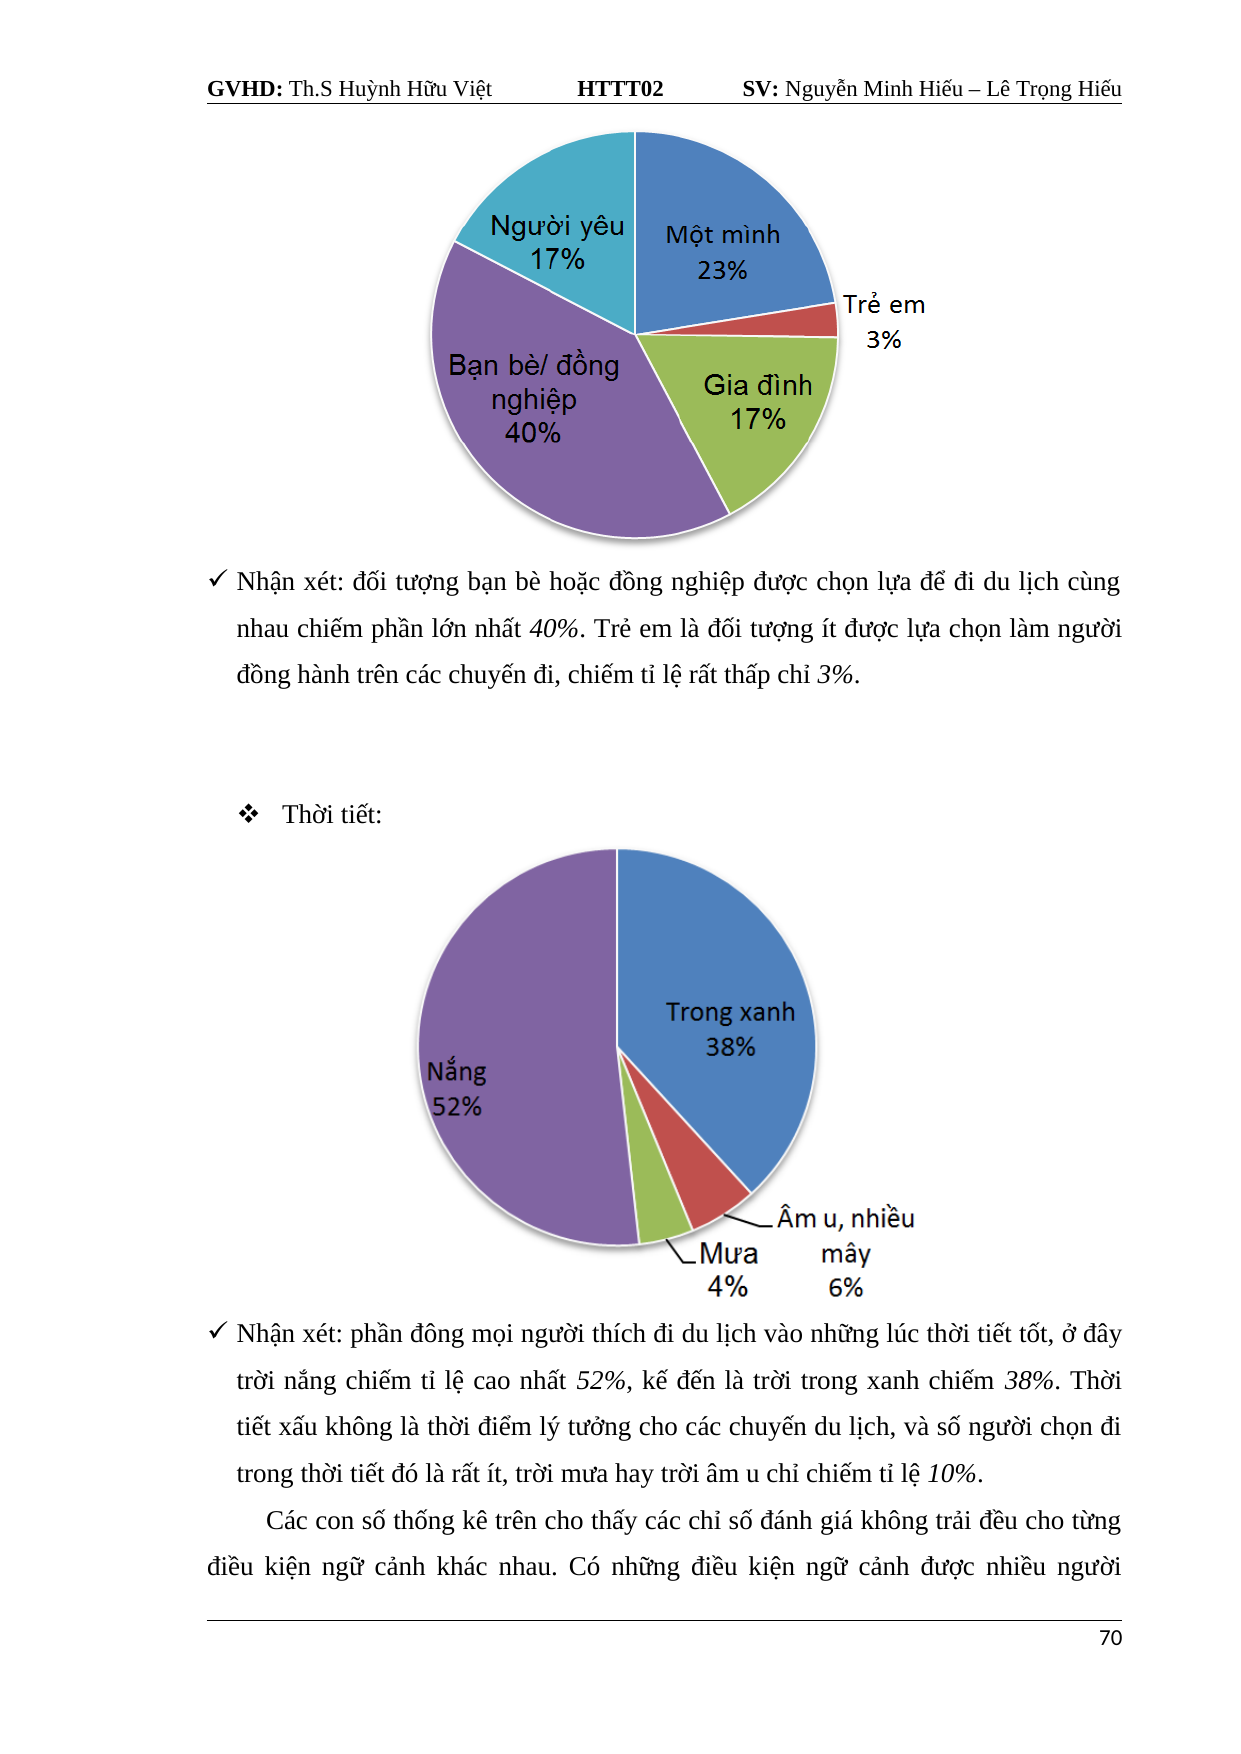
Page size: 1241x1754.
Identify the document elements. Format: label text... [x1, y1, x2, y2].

picture [421, 118, 938, 551]
list Thời tiết: [207, 798, 1122, 829]
list Nhận xét: phần đông mọi người thích đi du lịch vào những lúc thời tiết tốt, ở đây trời nắng chiếm tỉ lệ cao nhất 52%, kế đến là trời trong xanh chiếm 38%. Thời tiết xấu không là thời điểm lý tưởng cho các chuyến du lịch, và số người chọn đi trong thời tiết đó là rất ít, trời mưa hay trời âm u chỉ chiếm tỉ lệ 10%. [207, 1317, 1122, 1488]
list Nhận xét: đối tượng bạn bè hoặc đồng nghiệp được chọn lựa để đi du lịch cùng nhau chiếm phần lớn nhất 40%. Trẻ em là đối tượng ít được lựa chọn làm người đồng hành trên các chuyến đi, chiếm tỉ lệ rất thấp chỉ 3%. [207, 565, 1122, 689]
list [207, 1504, 1122, 1582]
picture [405, 845, 924, 1303]
